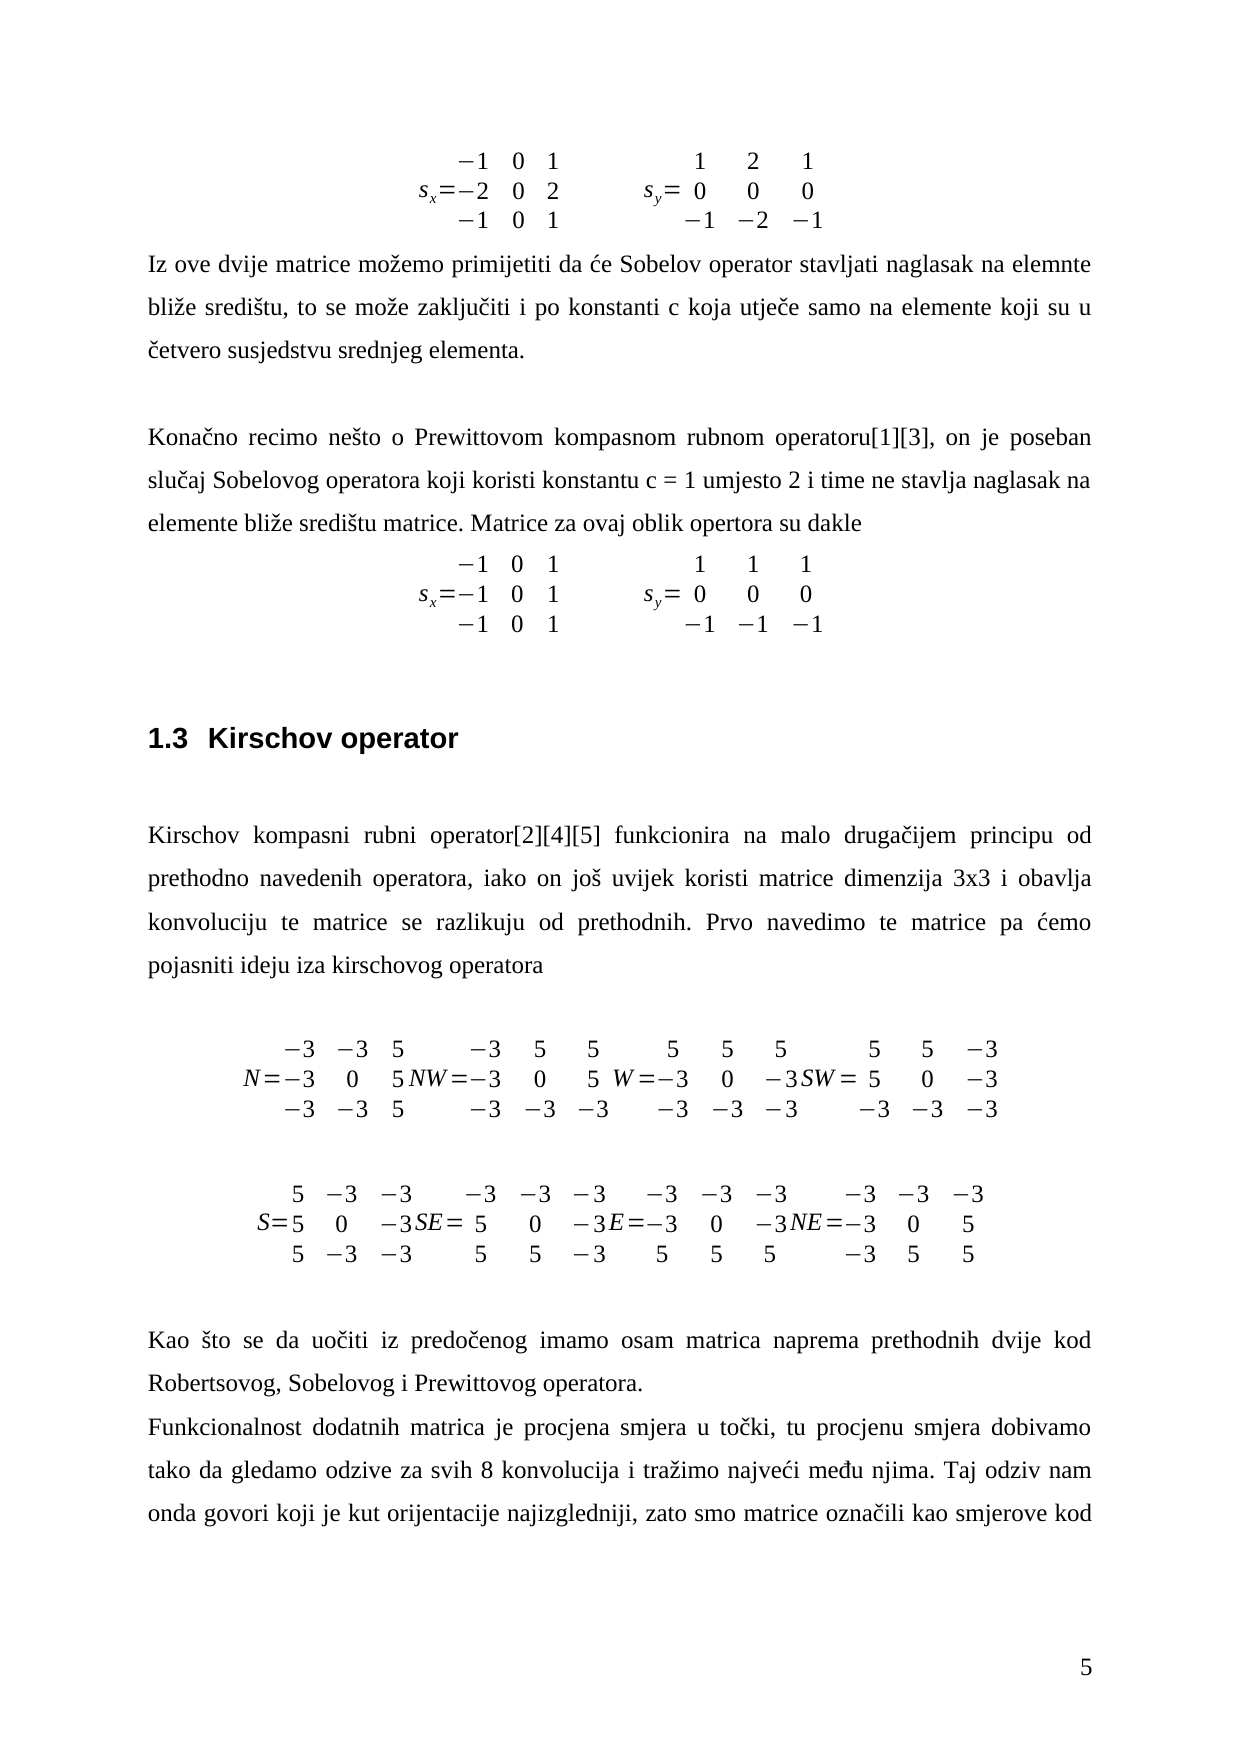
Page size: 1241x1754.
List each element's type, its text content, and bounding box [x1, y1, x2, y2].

text Kirschov kompasni rubni operator[2][4][5] funkcionira na malo drugačijem principu od prethodno navedenih operatora, iako on još uvijek koristi matrice dimenzija 3x3 i obavlja konvoluciju te matrice se razlikuju od prethodnih. Prvo navedimo te matrice pa ćemo pojasniti ideju iza kirschovog operatora [148, 820, 1093, 978]
subtitle Kirschov operator [148, 721, 1093, 754]
text Iz ove dvije matrice možemo primijetiti da će Sobelov operator stavljati naglasak na elemnte bliže središtu, to se može zaključiti i po konstanti c koja utječe samo na elemente koji su u četvero susjedstvu srednjeg elementa. [148, 249, 1093, 364]
text Konačno recimo nešto o Prewittovom kompasnom rubnom operatoru[1][3], on je poseban slučaj Sobelovog operatora koji koristi konstantu c = 1 umjesto 2 i time ne stavlja naglasak na elemente bliže središtu matrice. Matrice za ovaj oblik opertora su dakle [148, 422, 1093, 537]
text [148, 1412, 1093, 1527]
text Kao što se da uočiti iz predočenog imamo osam matrica naprema prethodnih dvije kod Robertsovog, Sobelovog i Prewittovog operatora. [148, 1325, 1093, 1397]
